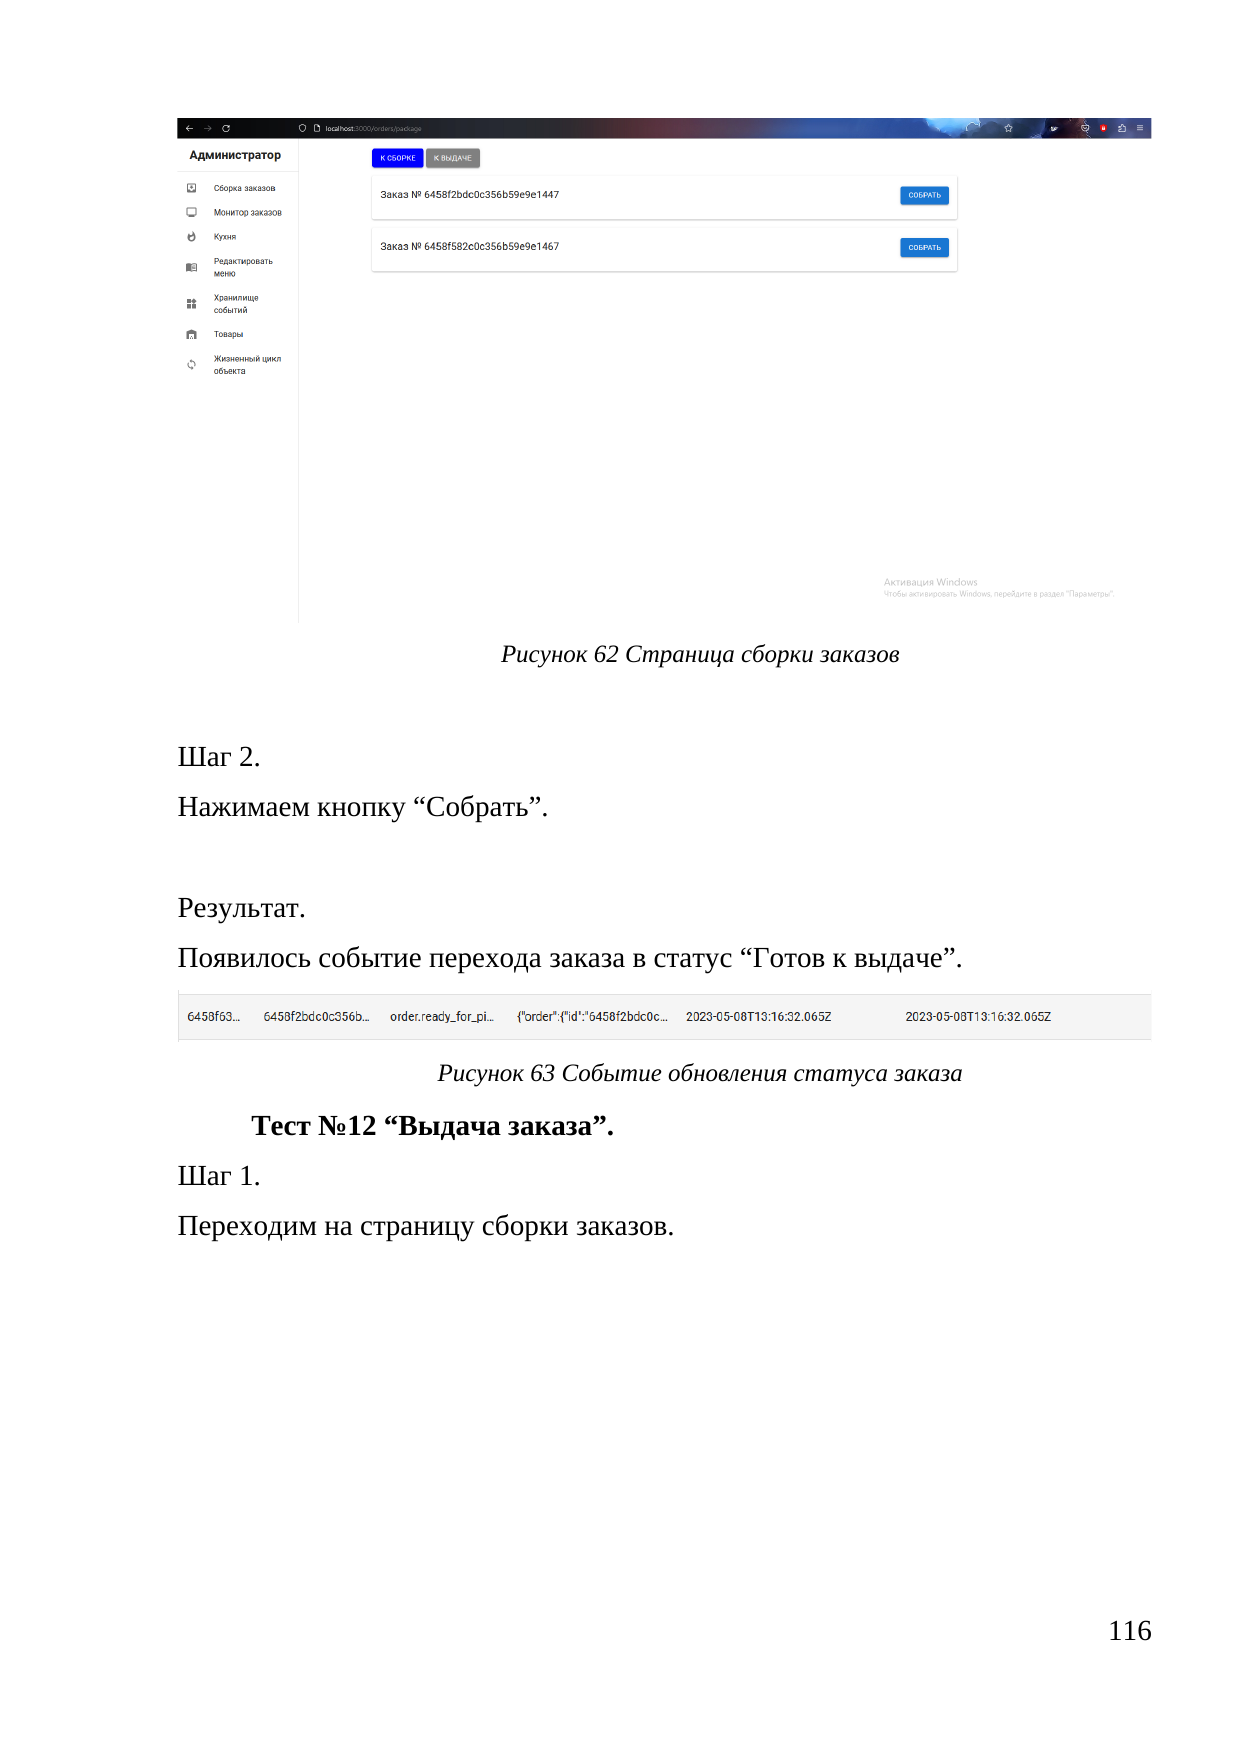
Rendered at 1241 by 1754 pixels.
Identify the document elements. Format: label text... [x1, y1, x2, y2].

picture [177, 990, 1152, 1042]
subtitle Тест №12 “Выдача заказа”. [177, 1108, 1152, 1141]
text Шаг 2. [177, 739, 1152, 773]
text Появилось событие перехода заказа в статус “Готов к выдаче”. [177, 941, 1152, 974]
text Нажимаем кнопку “Собрать”. [177, 789, 1152, 823]
text Результат. [177, 890, 1152, 924]
text Шаг 1. [177, 1158, 1152, 1192]
text Рисунок 62 Страница сборки заказов [177, 639, 1152, 668]
picture [177, 118, 1152, 623]
text Рисунок 63 Событие обновления статуса заказа [177, 1058, 1152, 1087]
text Переходим на страницу сборки заказов. [177, 1208, 1152, 1242]
